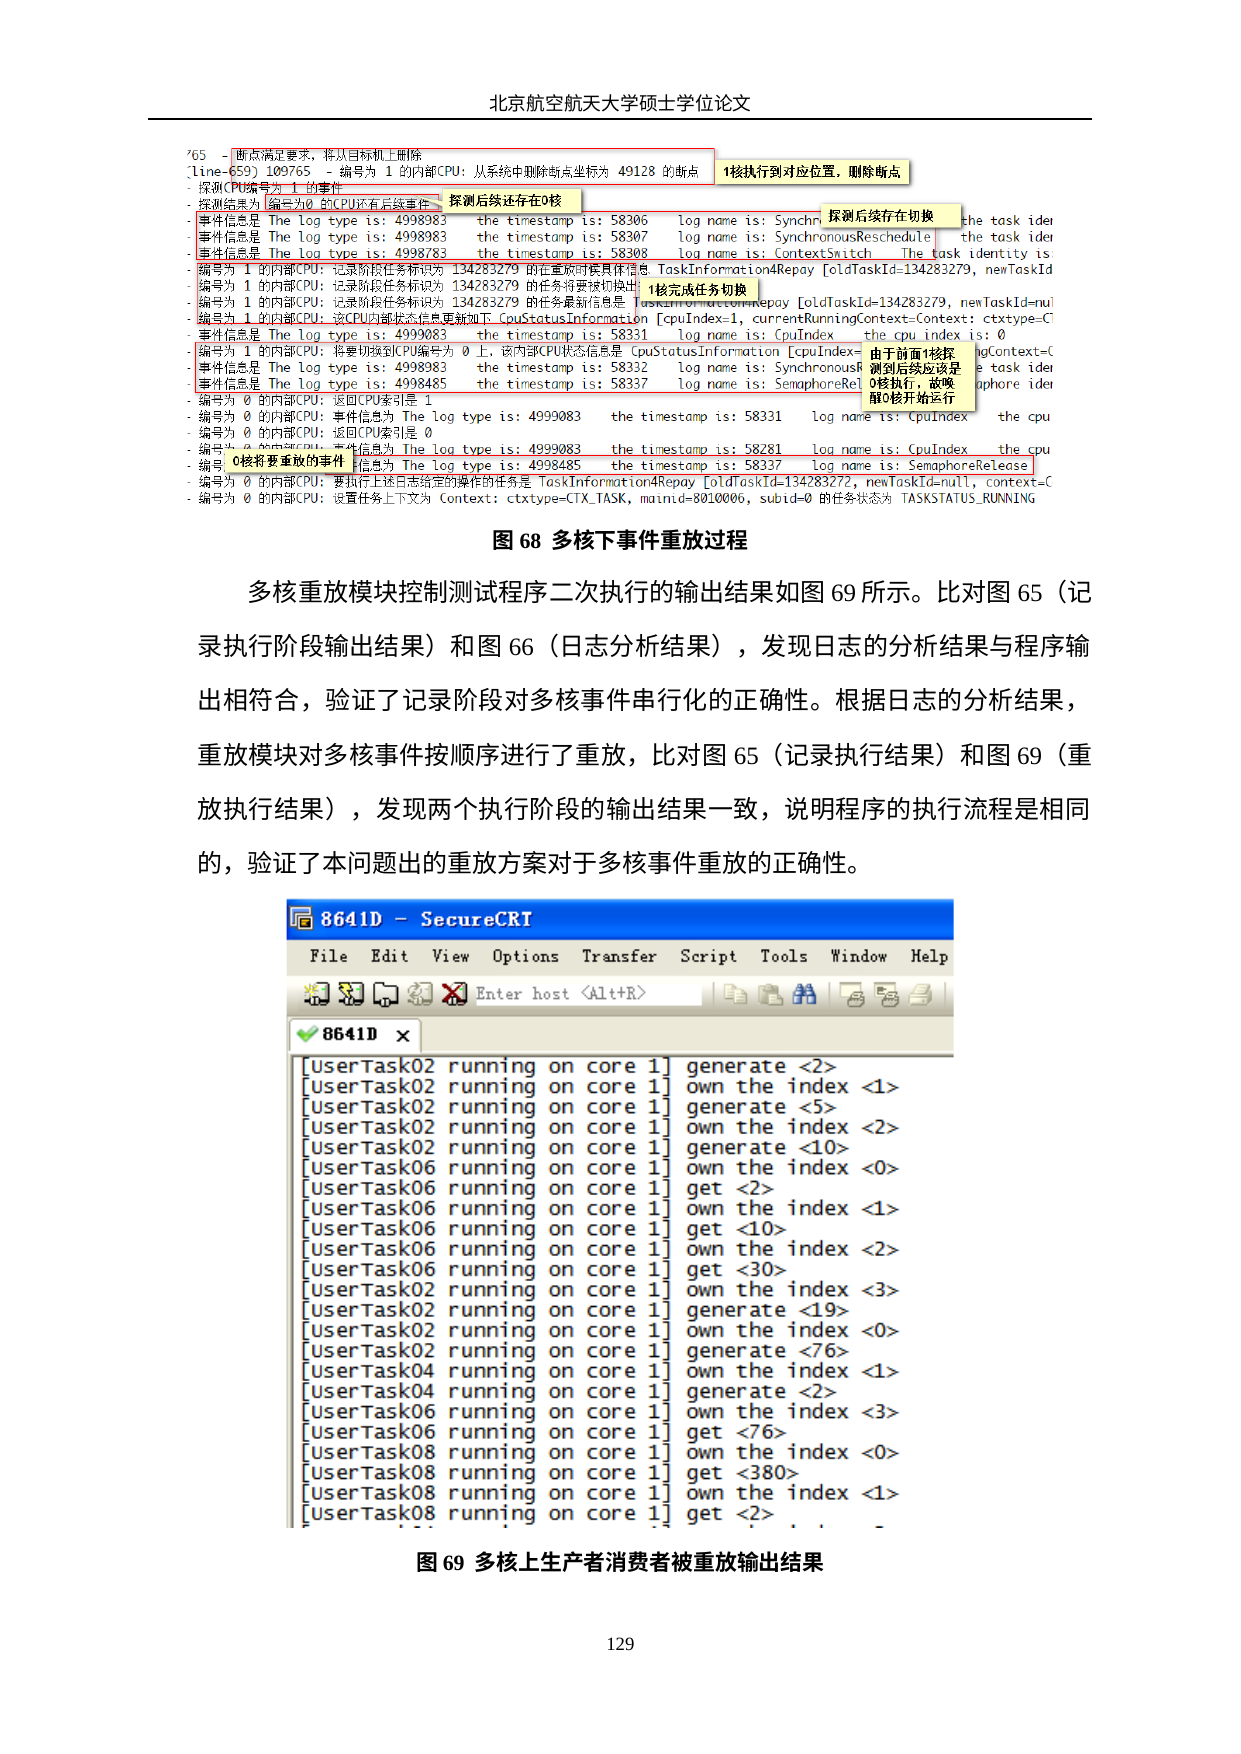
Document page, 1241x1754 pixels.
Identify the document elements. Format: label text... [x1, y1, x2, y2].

picture [187, 147, 1053, 507]
text 图 69 多核上生产者消费者被重放输出结果 [148, 1545, 1092, 1576]
text 多核重放模块控制测试程序二次执行的输出结果如图 69所示。比对图 65（记录执行阶段输出结果）和图 66（日志分析结果），发现日志的分析结果与程序输出相符合，验证了记录阶段对多核事件串行化的正确性。根据日志的分析结果，重放模块对多核事件按顺序进行了重放，比对图 65（记录执行结果）和图 69（重放执行结果），发现两个执行阶段的输出结果一致，说明程序的执行流程是相同的，验证了本问题出的重放方案对于多核事件重放的正确性。 [198, 572, 1092, 880]
text 图 68 多核下事件重放过程 [148, 523, 1092, 555]
picture [286, 898, 954, 1528]
